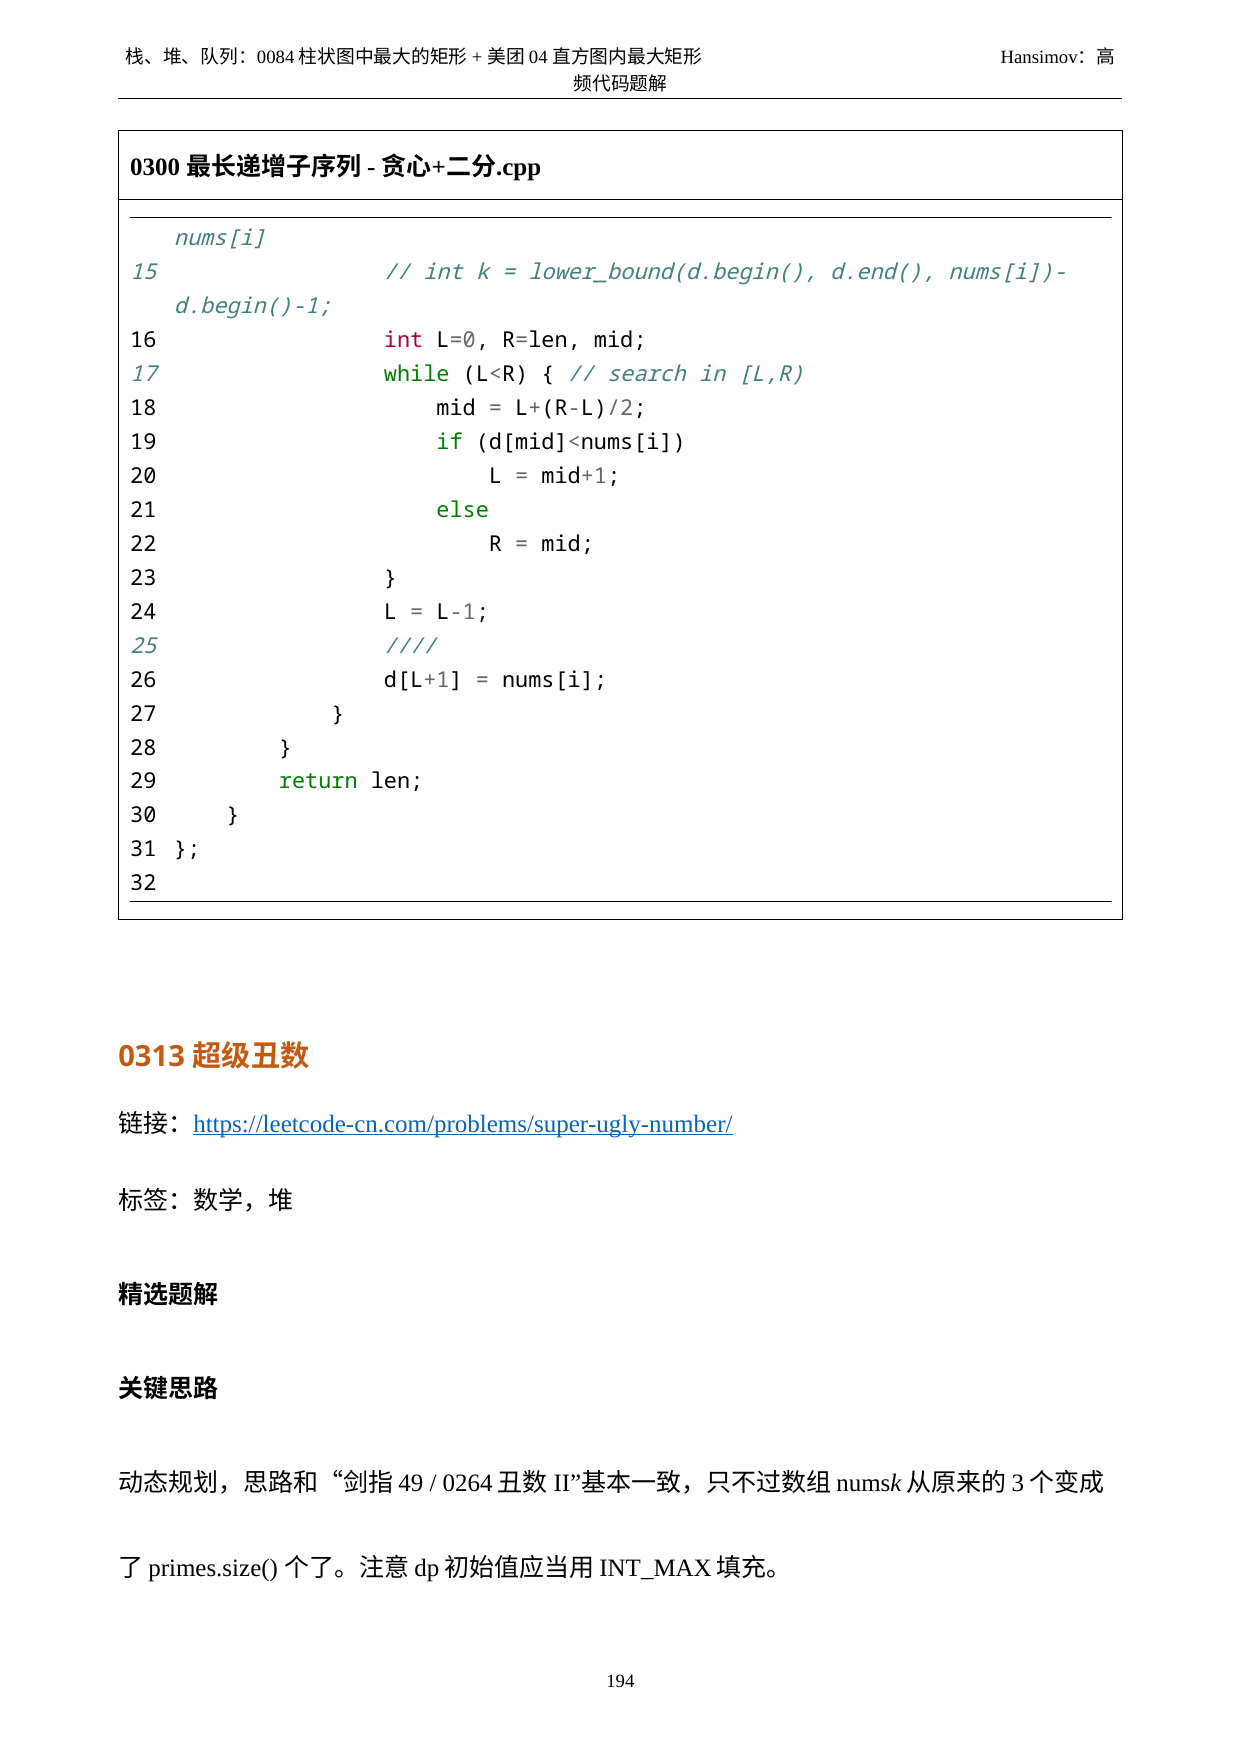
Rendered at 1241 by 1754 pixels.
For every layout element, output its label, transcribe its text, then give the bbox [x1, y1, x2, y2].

text 动态规划，思路和“剑指49 / 0264丑数 II”基本一致，只不过数组numsk从原来的3个变成了primes.size() 个了。注意dp初始值应当用INT_MAX填充。 [118, 1446, 1122, 1599]
text 标签：数学，堆 [118, 1164, 1122, 1232]
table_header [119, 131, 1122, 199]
subtitle 精选题解 [118, 1258, 1097, 1326]
subtitle 0313 超级丑数 [118, 1019, 1097, 1087]
subtitle 关键思路 [118, 1352, 1097, 1420]
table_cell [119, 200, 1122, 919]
text 链接：https://leetcode-cn.com/problems/super-ugly-number/ [118, 1087, 1122, 1155]
